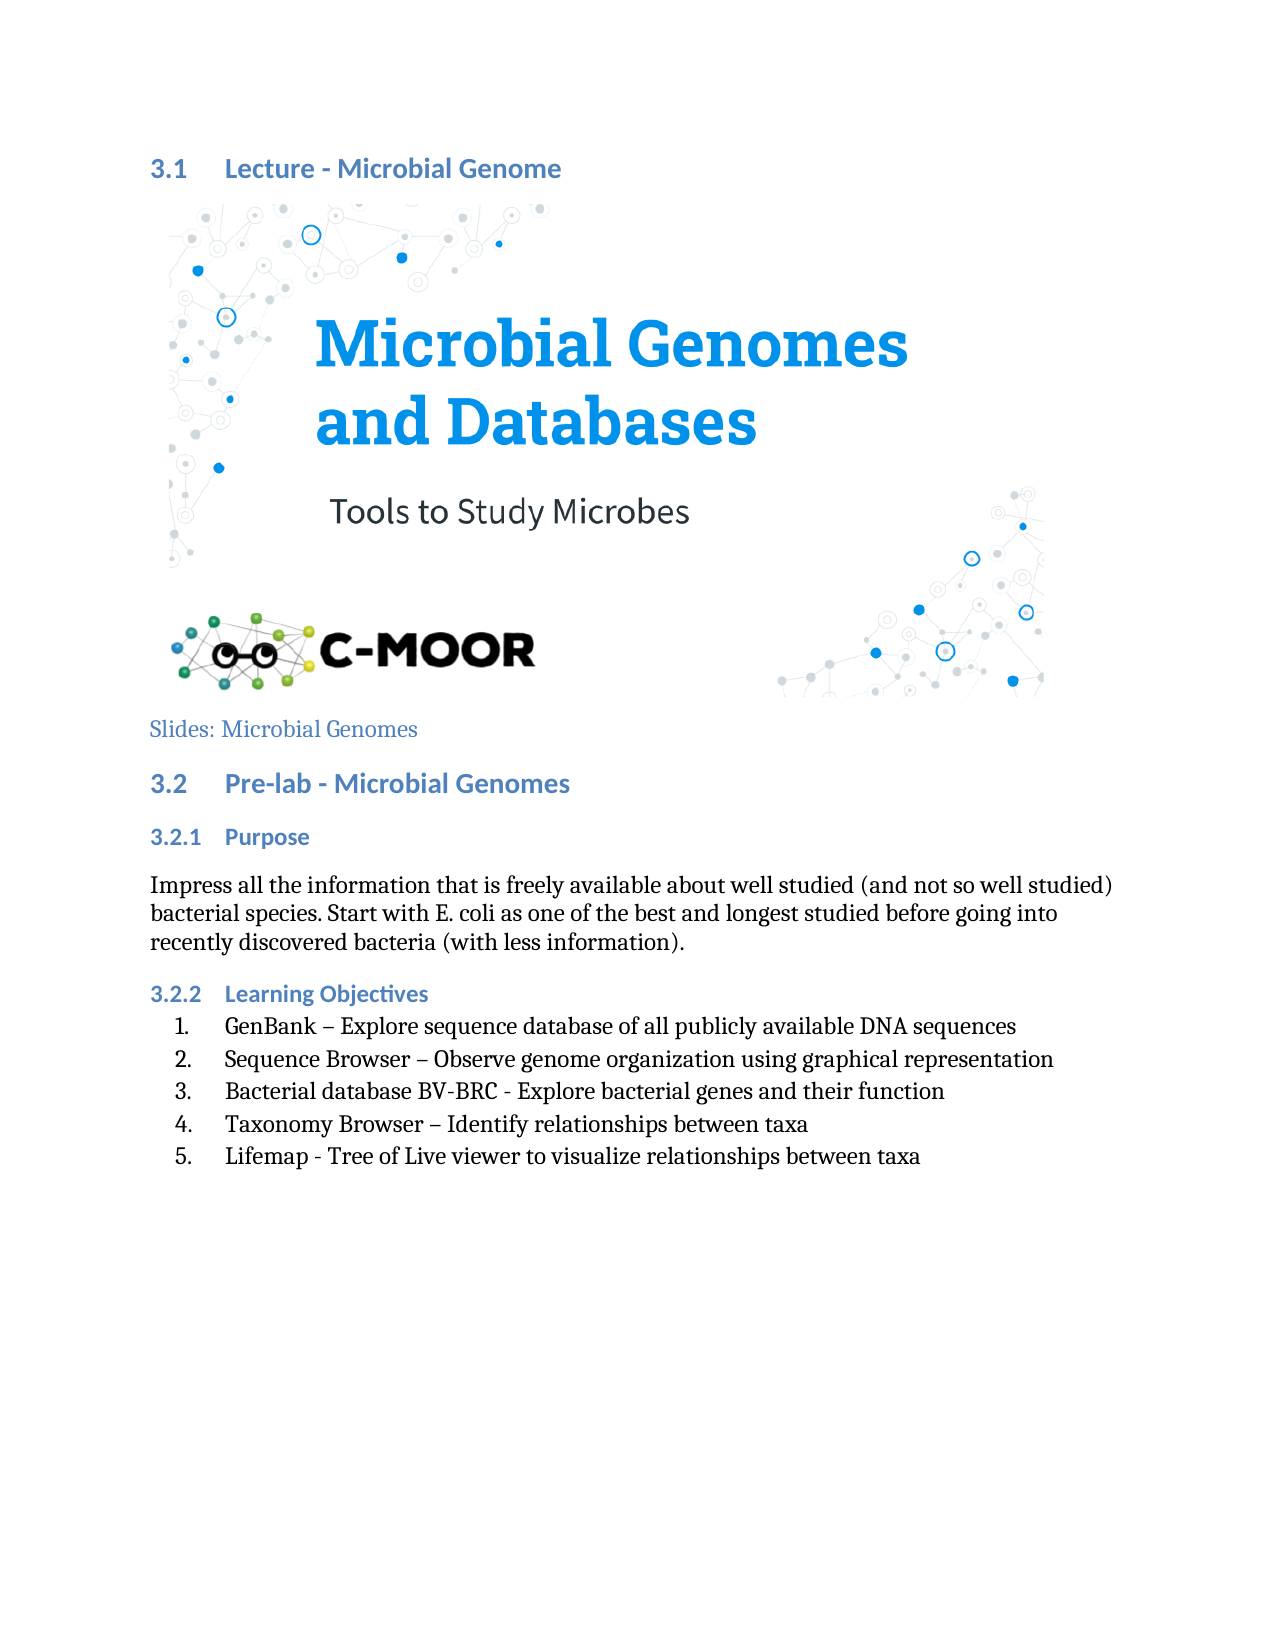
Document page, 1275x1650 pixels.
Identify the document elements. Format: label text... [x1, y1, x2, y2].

subtitle 3.2 Pre-lab - Microbial Genomes [150, 765, 1125, 801]
text Slides: Microbial Genomes [150, 715, 1125, 744]
text Impress all the information that is freely available about well studied (and not so well studied) bacterial species. Start with E. coli as one of the best and longest studied before going into recently discovered bacteria (with less information). [150, 871, 1125, 957]
list Sequence Browser – Observe genome organization using graphical representation [175, 1044, 1125, 1073]
picture [168, 204, 1044, 697]
subtitle 3.2.1 Purpose [150, 821, 1125, 852]
list Bacterial database BV-BRC - Explore bacterial genes and their function [175, 1077, 1125, 1106]
list GenBank – Explore sequence database of all publicly available DNA sequences [175, 1012, 1125, 1041]
list Lifemap - Tree of Live viewer to visualize relationships between taxa [175, 1142, 1125, 1171]
subtitle 3.2.2 Learning Objectives [150, 978, 1125, 1008]
list Taxonomy Browser – Identify relationships between taxa [175, 1109, 1125, 1138]
subtitle 3.1 Lecture - Microbial Genome [150, 150, 1125, 186]
